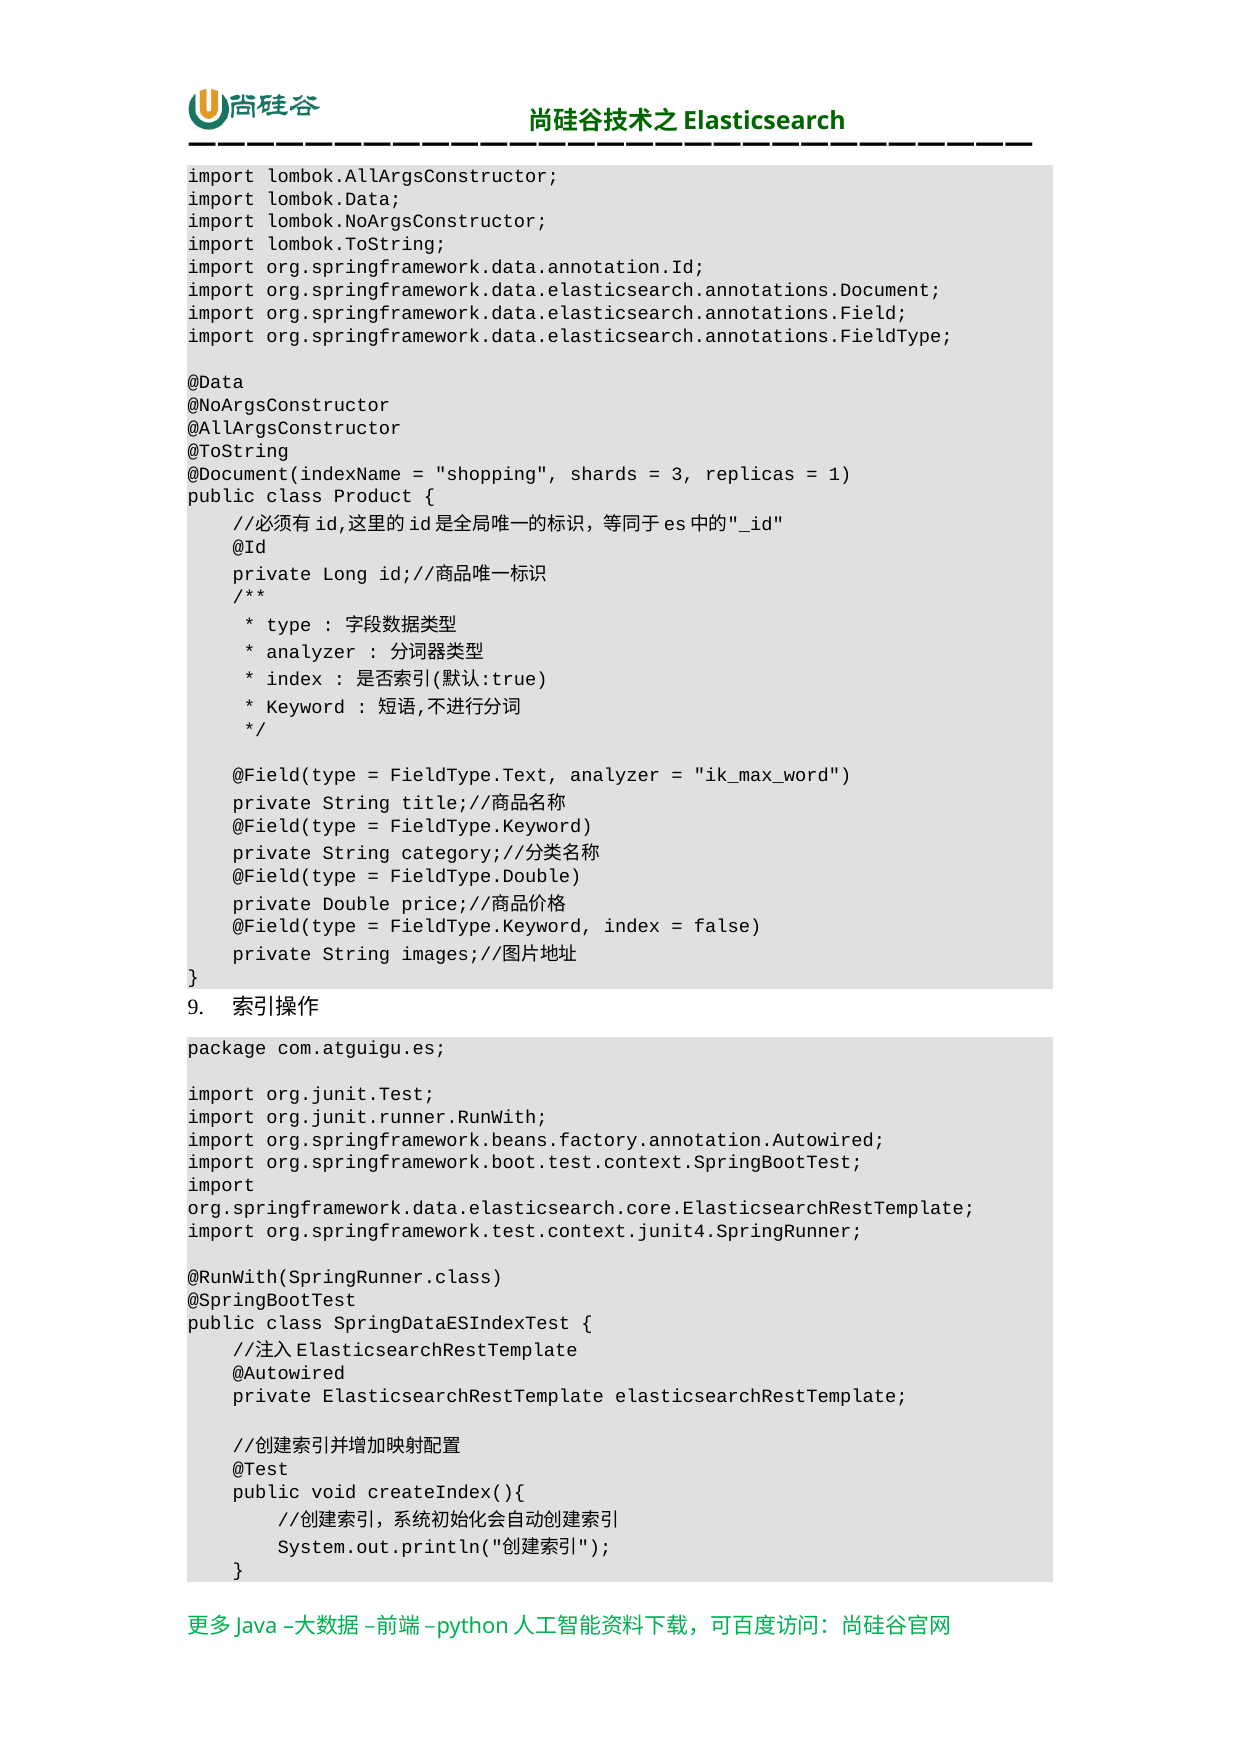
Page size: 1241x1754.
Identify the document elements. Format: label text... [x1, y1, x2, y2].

text @Id [187, 536, 1053, 559]
text import org.springframework.data.elasticsearch.annotations.Field; [187, 302, 1053, 325]
text */ [187, 719, 1053, 742]
text //创建索引，系统初始化会自动创建索引 [187, 1504, 1053, 1532]
text } [187, 966, 1053, 989]
text @SpringBootTest [187, 1289, 1053, 1312]
text @Document(indexName = "shopping", shards = 3, replicas = 1) [187, 463, 1053, 486]
text import lombok.Data; [187, 188, 1053, 211]
text * index : 是否索引(默认:true) [187, 664, 1053, 691]
text @Field(type = FieldType.Keyword) [187, 815, 1053, 838]
text import org.springframework.boot.test.context.SpringBootTest; [187, 1152, 1053, 1174]
text private String title;//商品名称 [187, 787, 1053, 815]
text @Data [187, 371, 1053, 394]
text public class Product { [187, 486, 1053, 508]
text //必须有id,这里的id是全局唯一的标识，等同于es中的"_id" [187, 508, 1053, 536]
text private String images;//图片地址 [187, 938, 1053, 966]
text * Keyword : 短语,不进行分词 [187, 691, 1053, 719]
text import lombok.NoArgsConstructor; [187, 211, 1053, 233]
text package com.atguigu.es; [187, 1037, 1053, 1060]
picture [187, 88, 320, 130]
text private ElasticsearchRestTemplate elasticsearchRestTemplate; [187, 1385, 1053, 1408]
text import org.springframework.data.elasticsearch.annotations.FieldType; [187, 325, 1053, 348]
text @Autowired [187, 1362, 1053, 1385]
text } [187, 1559, 1053, 1582]
text import org.springframework.data.elasticsearch.core.ElasticsearchRestTemplate; [187, 1174, 1053, 1220]
text System.out.println("创建索引"); [187, 1532, 1053, 1559]
text /** [187, 586, 1053, 609]
text import lombok.AllArgsConstructor; [187, 165, 1053, 188]
text * type : 字段数据类型 [187, 609, 1053, 637]
text @Test [187, 1458, 1053, 1481]
text import org.junit.Test; [187, 1083, 1053, 1106]
text @Field(type = FieldType.Text, analyzer = "ik_max_word") [187, 764, 1053, 787]
text import lombok.ToString; [187, 233, 1053, 256]
text @Field(type = FieldType.Keyword, index = false) [187, 916, 1053, 938]
text public class SpringDataESIndexTest { [187, 1312, 1053, 1335]
text import org.junit.runner.RunWith; [187, 1106, 1053, 1129]
text //注入ElasticsearchRestTemplate [187, 1335, 1053, 1362]
text @RunWith(SpringRunner.class) [187, 1266, 1053, 1289]
text public void createIndex(){ [187, 1481, 1053, 1504]
text import org.springframework.test.context.junit4.SpringRunner; [187, 1220, 1053, 1243]
text @AllArgsConstructor [187, 417, 1053, 440]
text private Long id;//商品唯一标识 [187, 559, 1053, 586]
text private Double price;//商品价格 [187, 888, 1053, 916]
text @Field(type = FieldType.Double) [187, 865, 1053, 888]
text import org.springframework.data.annotation.Id; [187, 256, 1053, 279]
text import org.springframework.data.elasticsearch.annotations.Document; [187, 279, 1053, 302]
text private String category;//分类名称 [187, 838, 1053, 865]
text @NoArgsConstructor [187, 394, 1053, 417]
text //创建索引并增加映射配置 [187, 1431, 1053, 1458]
text import org.springframework.beans.factory.annotation.Autowired; [187, 1129, 1053, 1152]
list 索引操作 [187, 989, 1053, 1021]
text * analyzer : 分词器类型 [187, 637, 1053, 664]
text @ToString [187, 440, 1053, 463]
